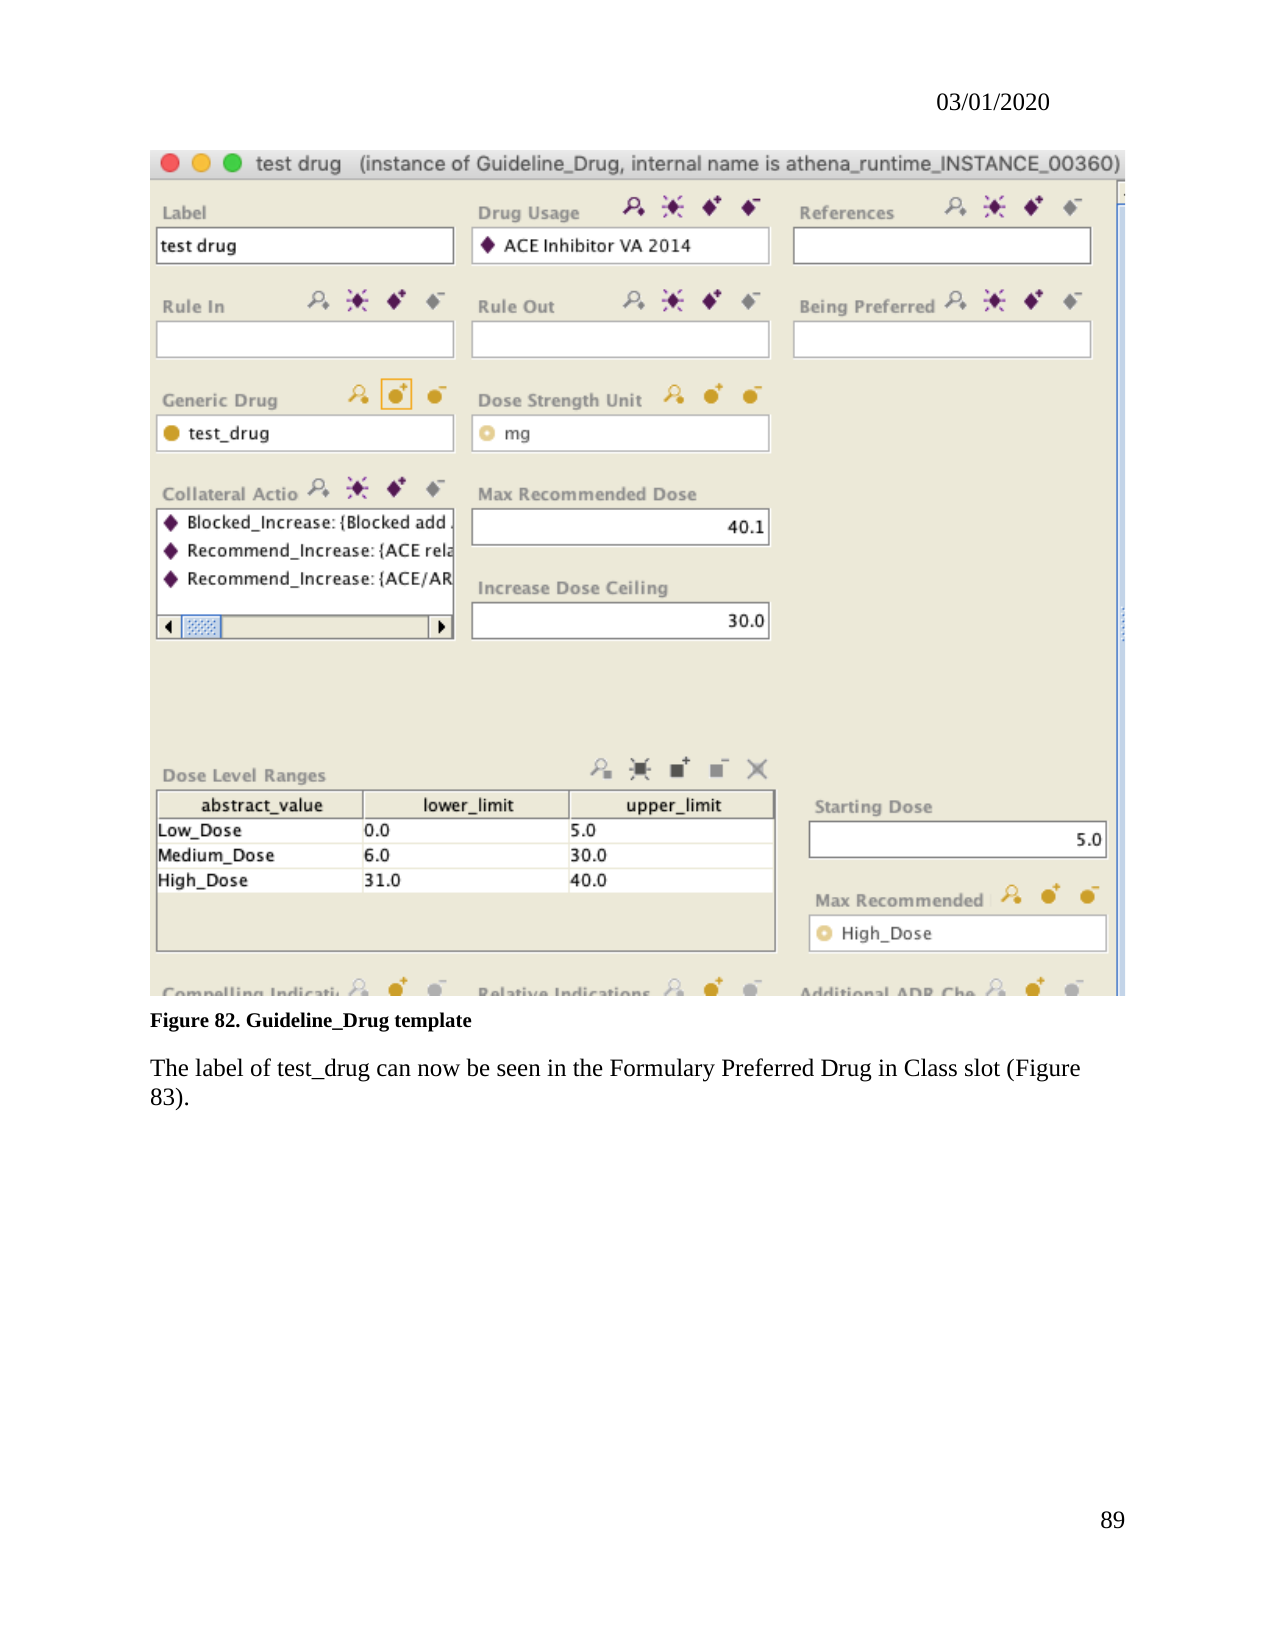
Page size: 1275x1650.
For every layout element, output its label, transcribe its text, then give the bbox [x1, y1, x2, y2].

text The label of test_drug can now be seen in the Formulary Preferred Drug in Class slot (Figure 83). [150, 1053, 1125, 1111]
picture [150, 150, 1125, 996]
